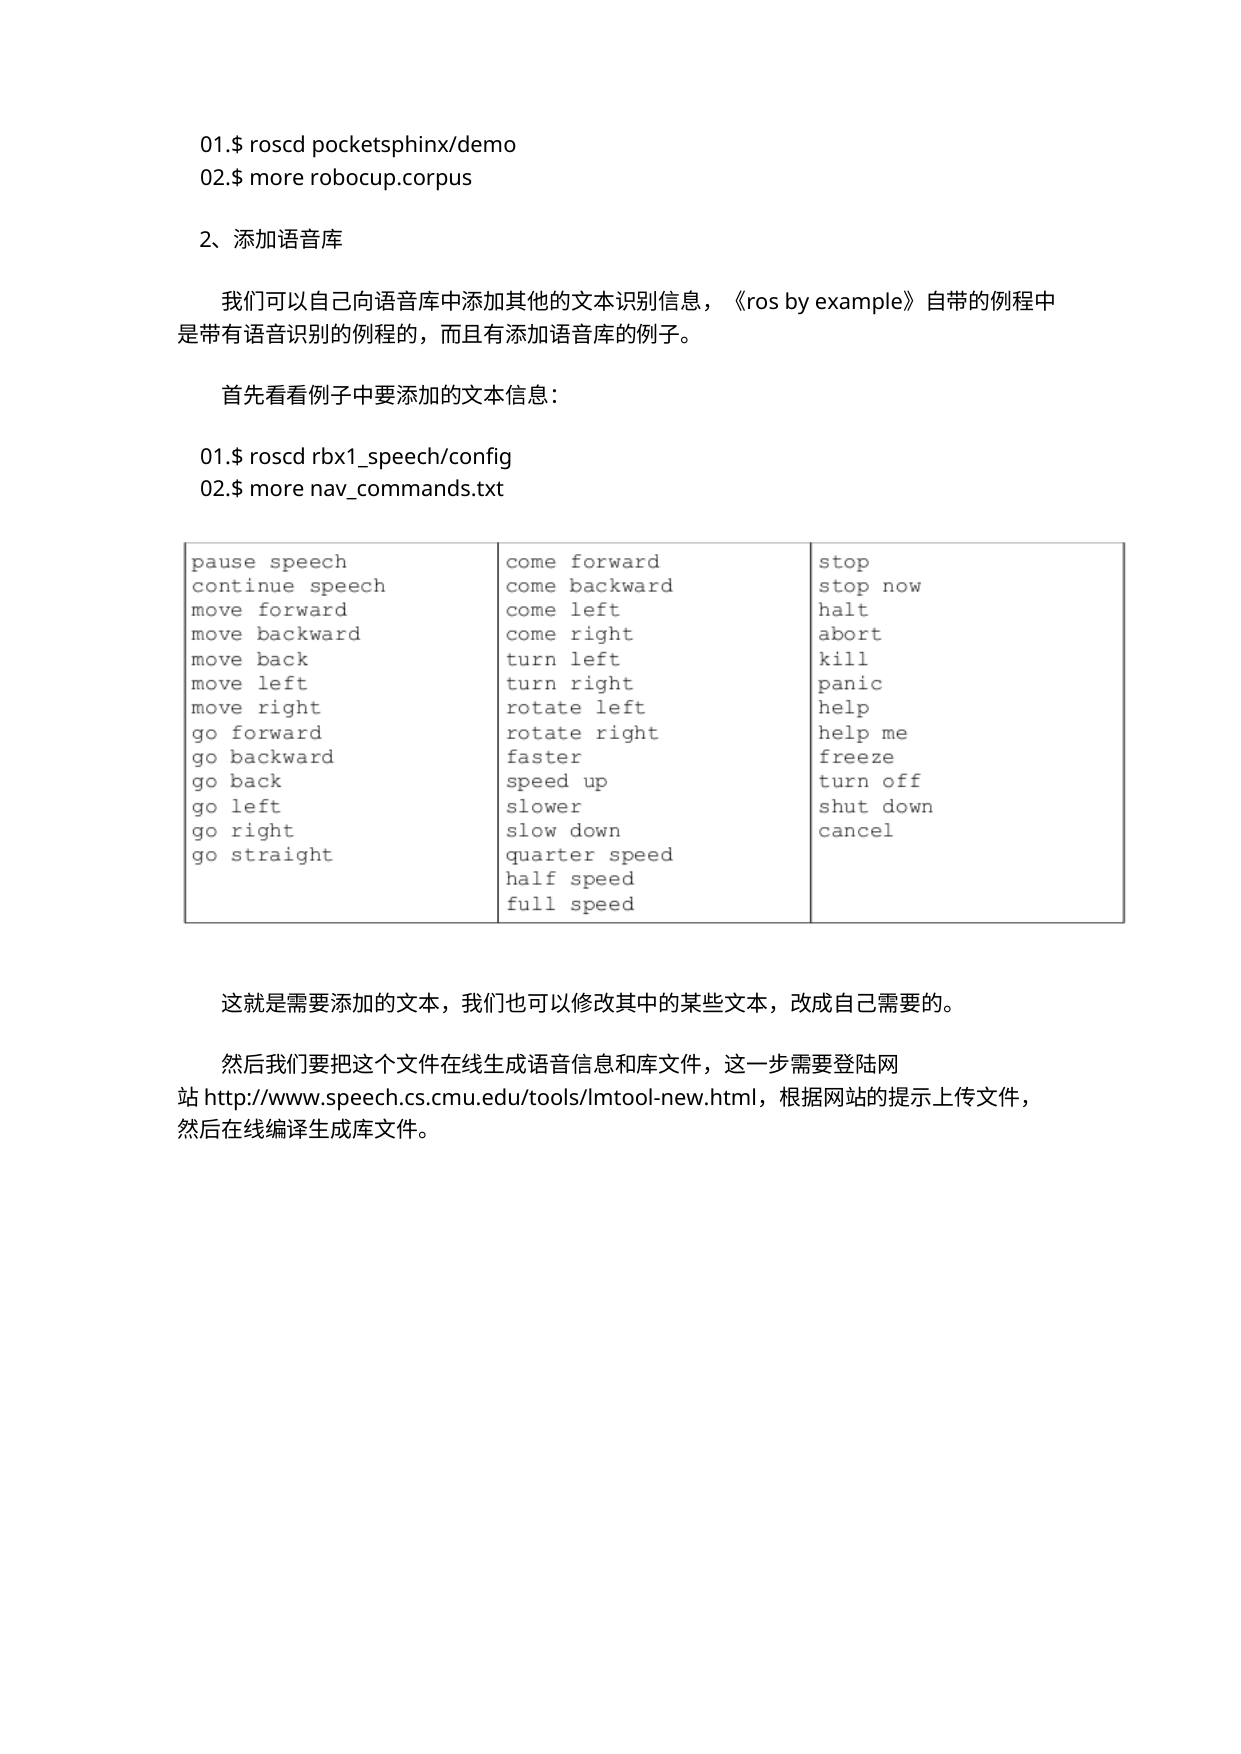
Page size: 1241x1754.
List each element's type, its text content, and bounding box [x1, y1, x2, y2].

text 01.$ roscd pocketsphinx/demo 02.$ more robocup.corpus [177, 128, 1063, 193]
picture [177, 533, 1136, 933]
text 首先看看例子中要添加的文本信息： [177, 378, 1063, 410]
text 2、添加语音库 [177, 222, 1063, 254]
text 我们可以自己向语音库中添加其他的文本识别信息，《ros by example》自带的例程中是带有语音识别的例程的，而且有添加语音库的例子。 [177, 284, 1063, 349]
text 这就是需要添加的文本，我们也可以修改其中的某些文本，改成自己需要的。 [177, 985, 1063, 1018]
text 然后我们要把这个文件在线生成语音信息和库文件，这一步需要登陆网站http://www.speech.cs.cmu.edu/tools/lmtool-new.html，根据网站的提示上传文件，然后在线编译生成库文件。 [177, 1047, 1063, 1144]
text 01.$ roscd rbx1_speech/config 02.$ more nav_commands.txt [177, 439, 1063, 504]
